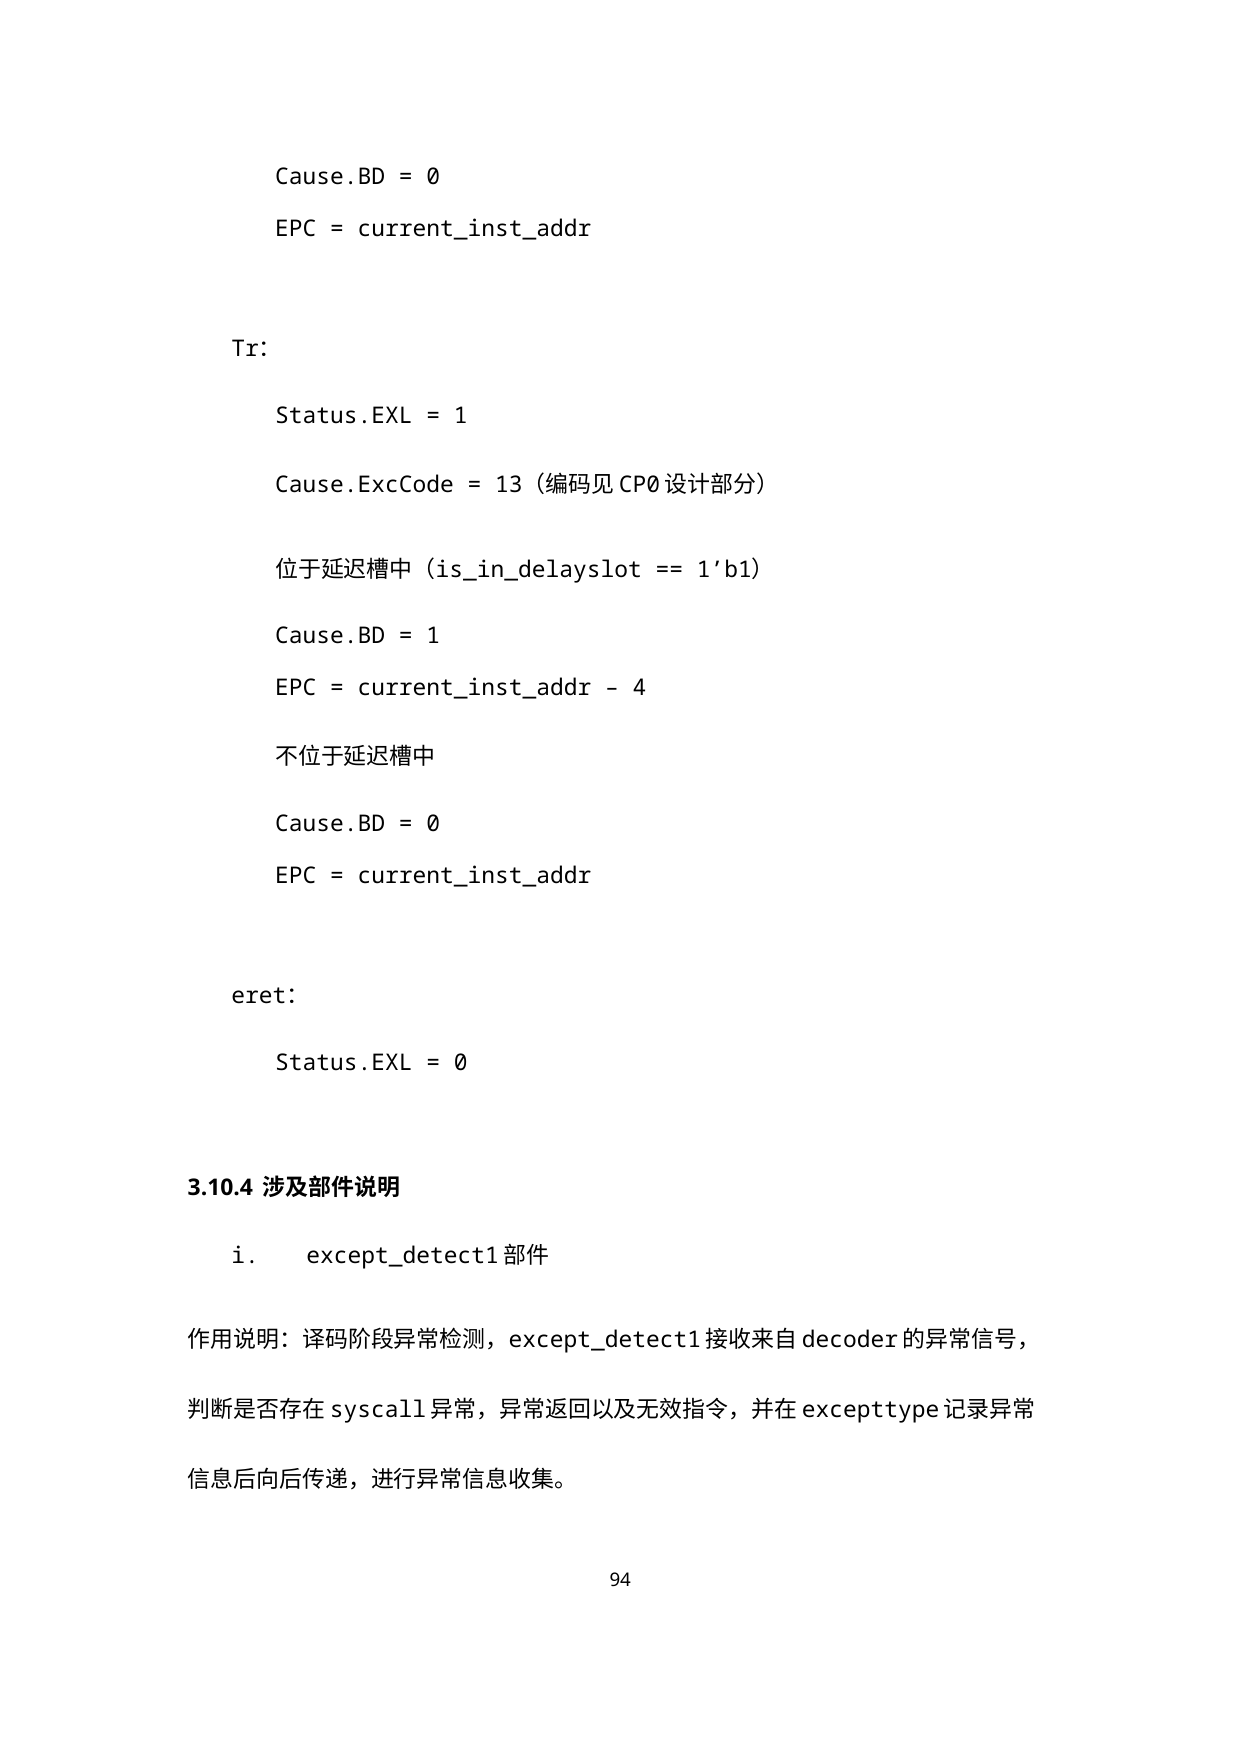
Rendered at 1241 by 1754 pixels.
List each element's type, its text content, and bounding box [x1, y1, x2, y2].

text Cause.BD = 0 [231, 806, 1053, 839]
text Cause.BD = 0 [231, 159, 1053, 192]
text 作用说明：译码阶段异常检测，except_detect1接收来自decoder的异常信号，判断是否存在syscall异常，异常返回以及无效指令，并在excepttype记录异常信息后向后传递，进行异常信息收集。 [187, 1305, 1053, 1510]
text eret： [187, 961, 1053, 1026]
text Status.EXL = 0 [231, 1046, 1053, 1078]
text Cause.BD = 1 [231, 619, 1053, 651]
text Tr： [187, 314, 1053, 379]
text EPC = current_inst_addr – 4 [231, 671, 1053, 703]
text EPC = current_inst_addr [231, 858, 1053, 891]
subtitle 涉及部件说明 [187, 1153, 1053, 1218]
text Status.EXL = 1 [231, 399, 1053, 431]
text 不位于延迟槽中 [231, 722, 1053, 787]
text 位于延迟槽中（is_in_delayslot == 1’b1） [231, 534, 1053, 599]
list except_detect1部件 [231, 1221, 1053, 1286]
text Cause.ExcCode = 13（编码见CP0设计部分） [231, 450, 1053, 515]
text EPC = current_inst_addr [231, 211, 1053, 243]
